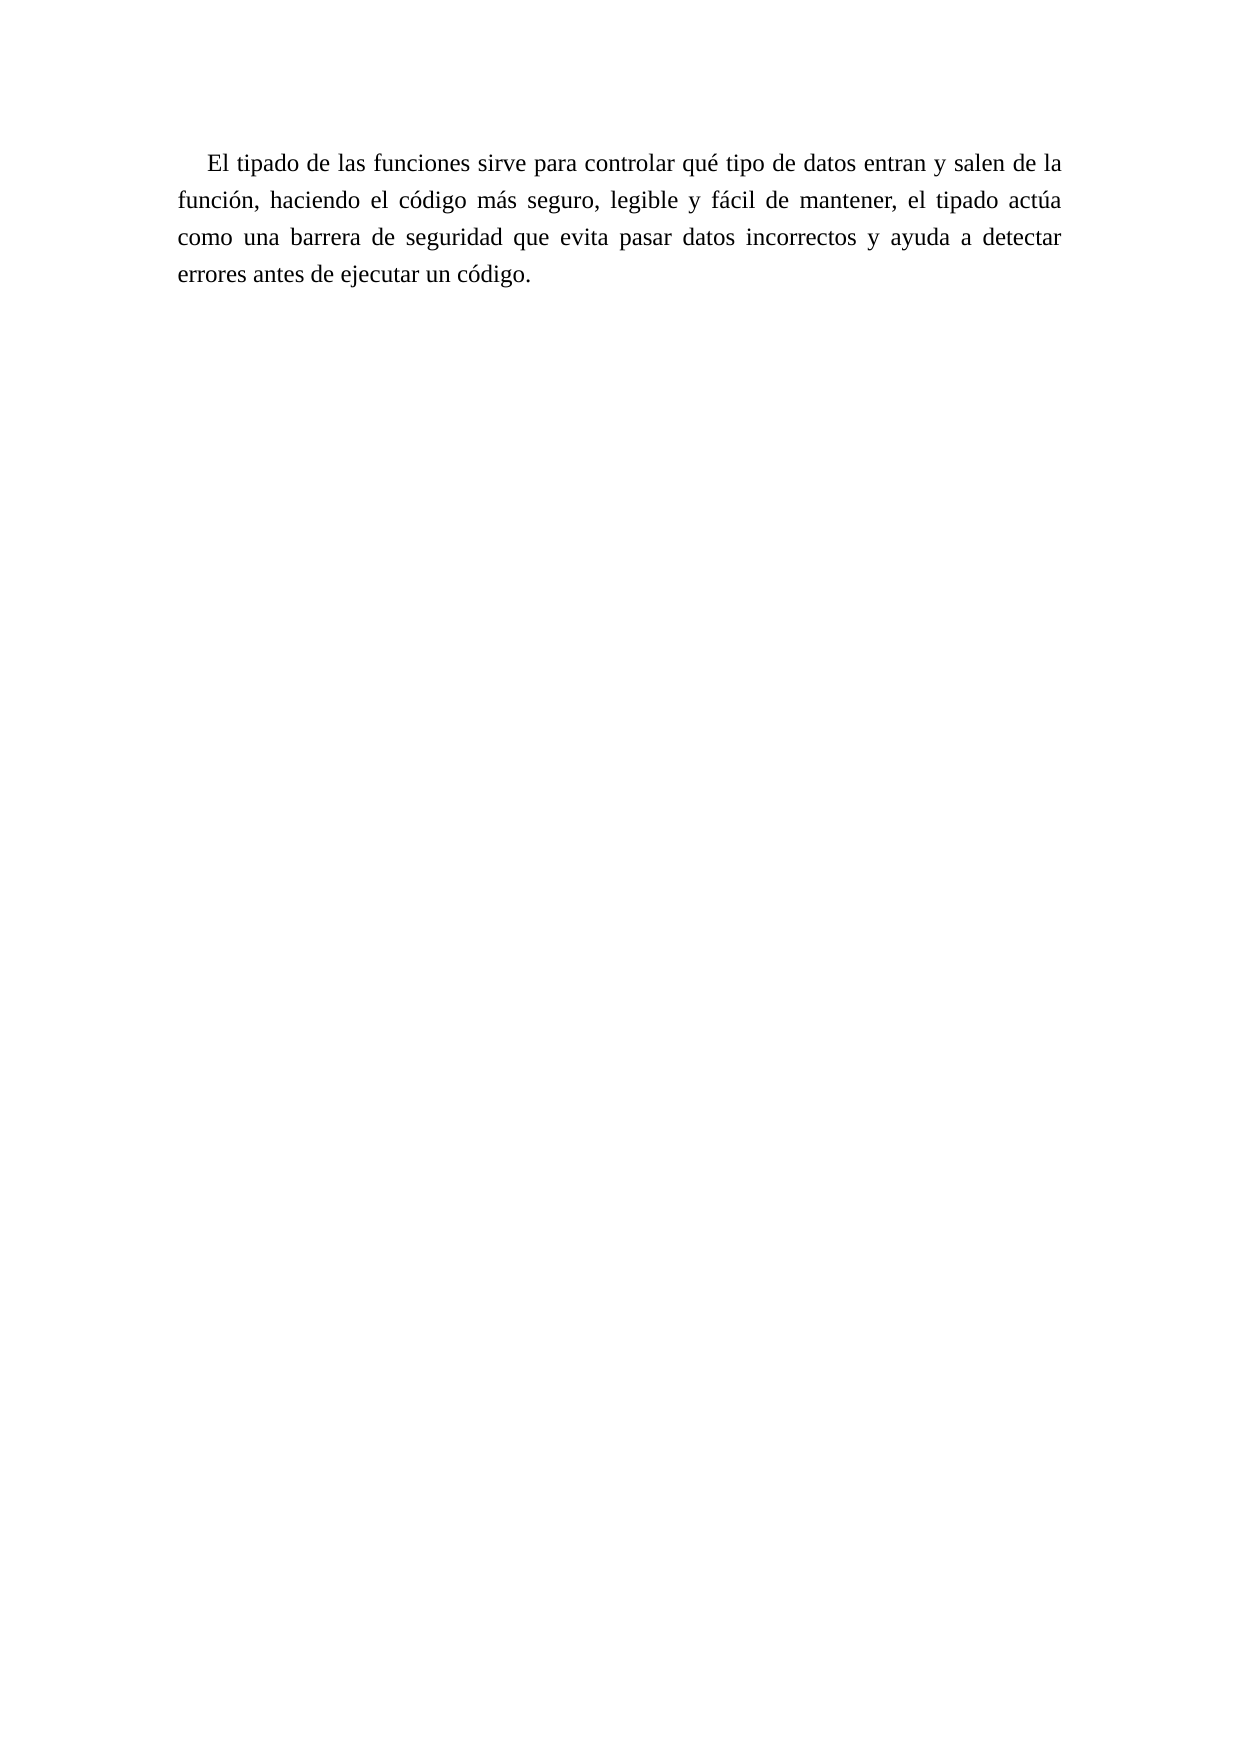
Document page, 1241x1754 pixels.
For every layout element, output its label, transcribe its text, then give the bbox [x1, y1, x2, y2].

text El tipado de las funciones sirve para controlar qué tipo de datos entran y salen de la función, haciendo el código más seguro, legible y fácil de mantener, el tipado actúa como una barrera de seguridad que evita pasar datos incorrectos y ayuda a detectar errores antes de ejecutar un código. [177, 148, 1063, 288]
